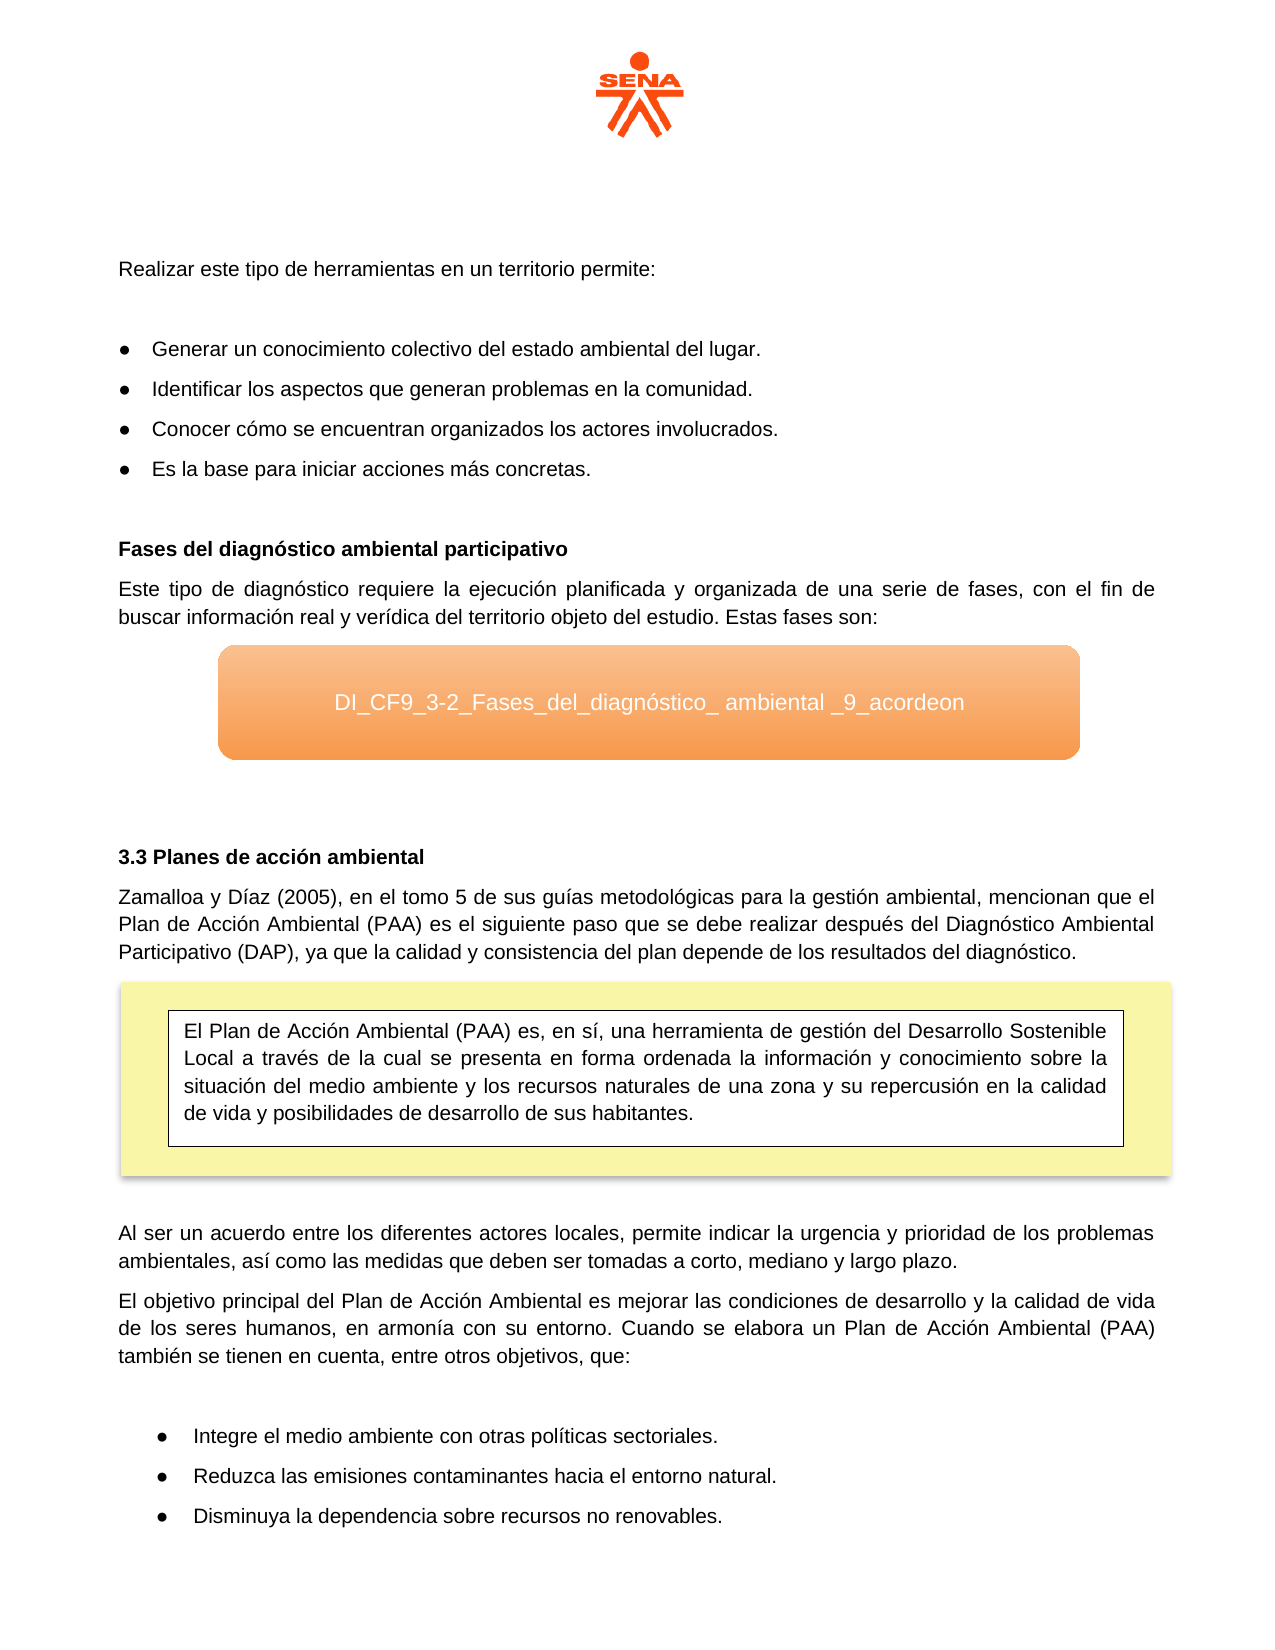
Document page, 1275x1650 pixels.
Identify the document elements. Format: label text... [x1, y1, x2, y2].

list Integre el medio ambiente con otras políticas sectoriales. [156, 1424, 1157, 1448]
text Realizar este tipo de herramientas en un territorio permite: [118, 257, 1157, 281]
text El objetivo principal del Plan de Acción Ambiental es mejorar las condiciones de desarrollo y la calidad de vida de los seres humanos, en armonía con su entorno. Cuando se elabora un Plan de Acción Ambiental (PAA) también se tienen en cuenta, entre otros objetivos, que: [118, 1289, 1157, 1368]
picture [585, 48, 690, 142]
list Reduzca las emisiones contaminantes hacia el entorno natural. [156, 1464, 1157, 1488]
text Al ser un acuerdo entre los diferentes actores locales, permite indicar la urgencia y prioridad de los problemas ambientales, así como las medidas que deben ser tomadas a corto, mediano y largo plazo. [118, 1221, 1157, 1273]
list Generar un conocimiento colectivo del estado ambiental del lugar. [118, 337, 1157, 361]
list Es la base para iniciar acciones más concretas. [118, 457, 1157, 481]
text Este tipo de diagnóstico requiere la ejecución planificada y organizada de una serie de fases, con el fin de buscar información real y verídica del territorio objeto del estudio. Estas fases son: [118, 577, 1157, 629]
list Disminuya la dependencia sobre recursos no renovables. [156, 1504, 1157, 1528]
text 3.3 Planes de acción ambiental [118, 845, 1157, 869]
list Conocer cómo se encuentran organizados los actores involucrados. [118, 417, 1157, 441]
text Zamalloa y Díaz (2005), en el tomo 5 de sus guías metodológicas para la gestión ambiental, mencionan que el Plan de Acción Ambiental (PAA) es el siguiente paso que se debe realizar después del Diagnóstico Ambiental Participativo (DAP), ya que la calidad y consistencia del plan depende de los resultados del diagnóstico. [118, 885, 1157, 964]
list Identificar los aspectos que generan problemas en la comunidad. [118, 377, 1157, 401]
text Fases del diagnóstico ambiental participativo [118, 537, 1157, 561]
